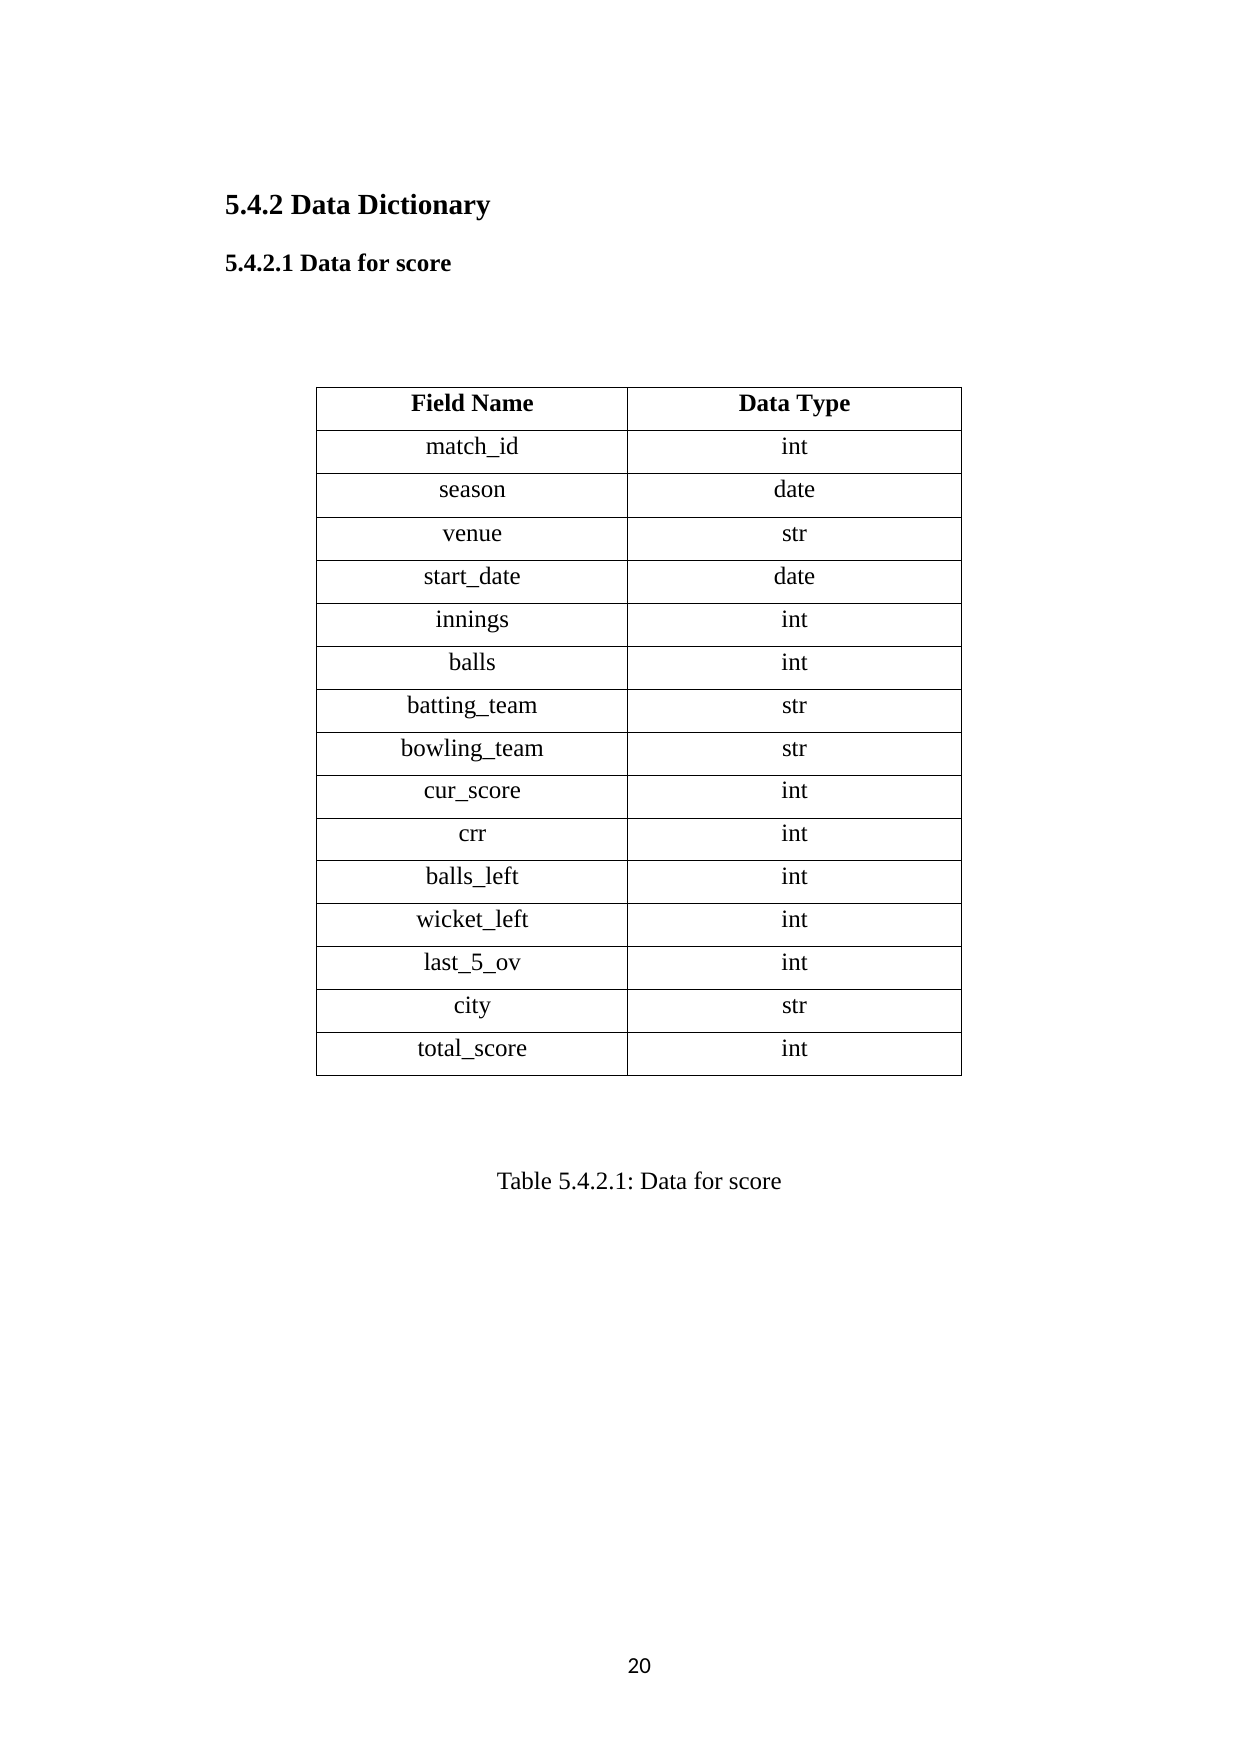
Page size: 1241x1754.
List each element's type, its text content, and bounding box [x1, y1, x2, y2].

table_cell int [628, 819, 961, 860]
table_cell int [628, 431, 961, 473]
table_cell start_date [317, 561, 627, 603]
table_cell batting_team [317, 690, 627, 732]
table_cell wicket_left [317, 904, 627, 946]
table_cell venue [317, 518, 627, 560]
subtitle 5.4.2.1 Data for score [225, 248, 1053, 277]
table_cell int [628, 604, 961, 646]
table_cell date [628, 474, 961, 517]
table_cell str [628, 690, 961, 732]
table_cell last_5_ov [317, 947, 627, 989]
table_cell cur_score [317, 776, 627, 817]
table_cell date [628, 561, 961, 603]
table_cell total_score [317, 1033, 627, 1075]
table_cell crr [317, 819, 627, 860]
table_cell str [628, 518, 961, 560]
text Table 5.4.2.1: Data for score [225, 1166, 1053, 1194]
table_cell str [628, 990, 961, 1032]
table_cell bowling_team [317, 733, 627, 774]
table_cell city [317, 990, 627, 1032]
table_cell str [628, 733, 961, 774]
table_cell int [628, 947, 961, 989]
table_cell match_id [317, 431, 627, 473]
table_cell season [317, 474, 627, 517]
table_cell int [628, 1033, 961, 1075]
table_cell int [628, 861, 961, 903]
table_cell int [628, 904, 961, 946]
table_cell balls [317, 647, 627, 689]
table_cell int [628, 776, 961, 817]
subtitle 5.4.2 Data Dictionary [225, 187, 1053, 221]
table_cell innings [317, 604, 627, 646]
table_cell balls_left [317, 861, 627, 903]
table_header Data Type [628, 388, 961, 430]
table_header Field Name [317, 388, 627, 430]
table_cell int [628, 647, 961, 689]
